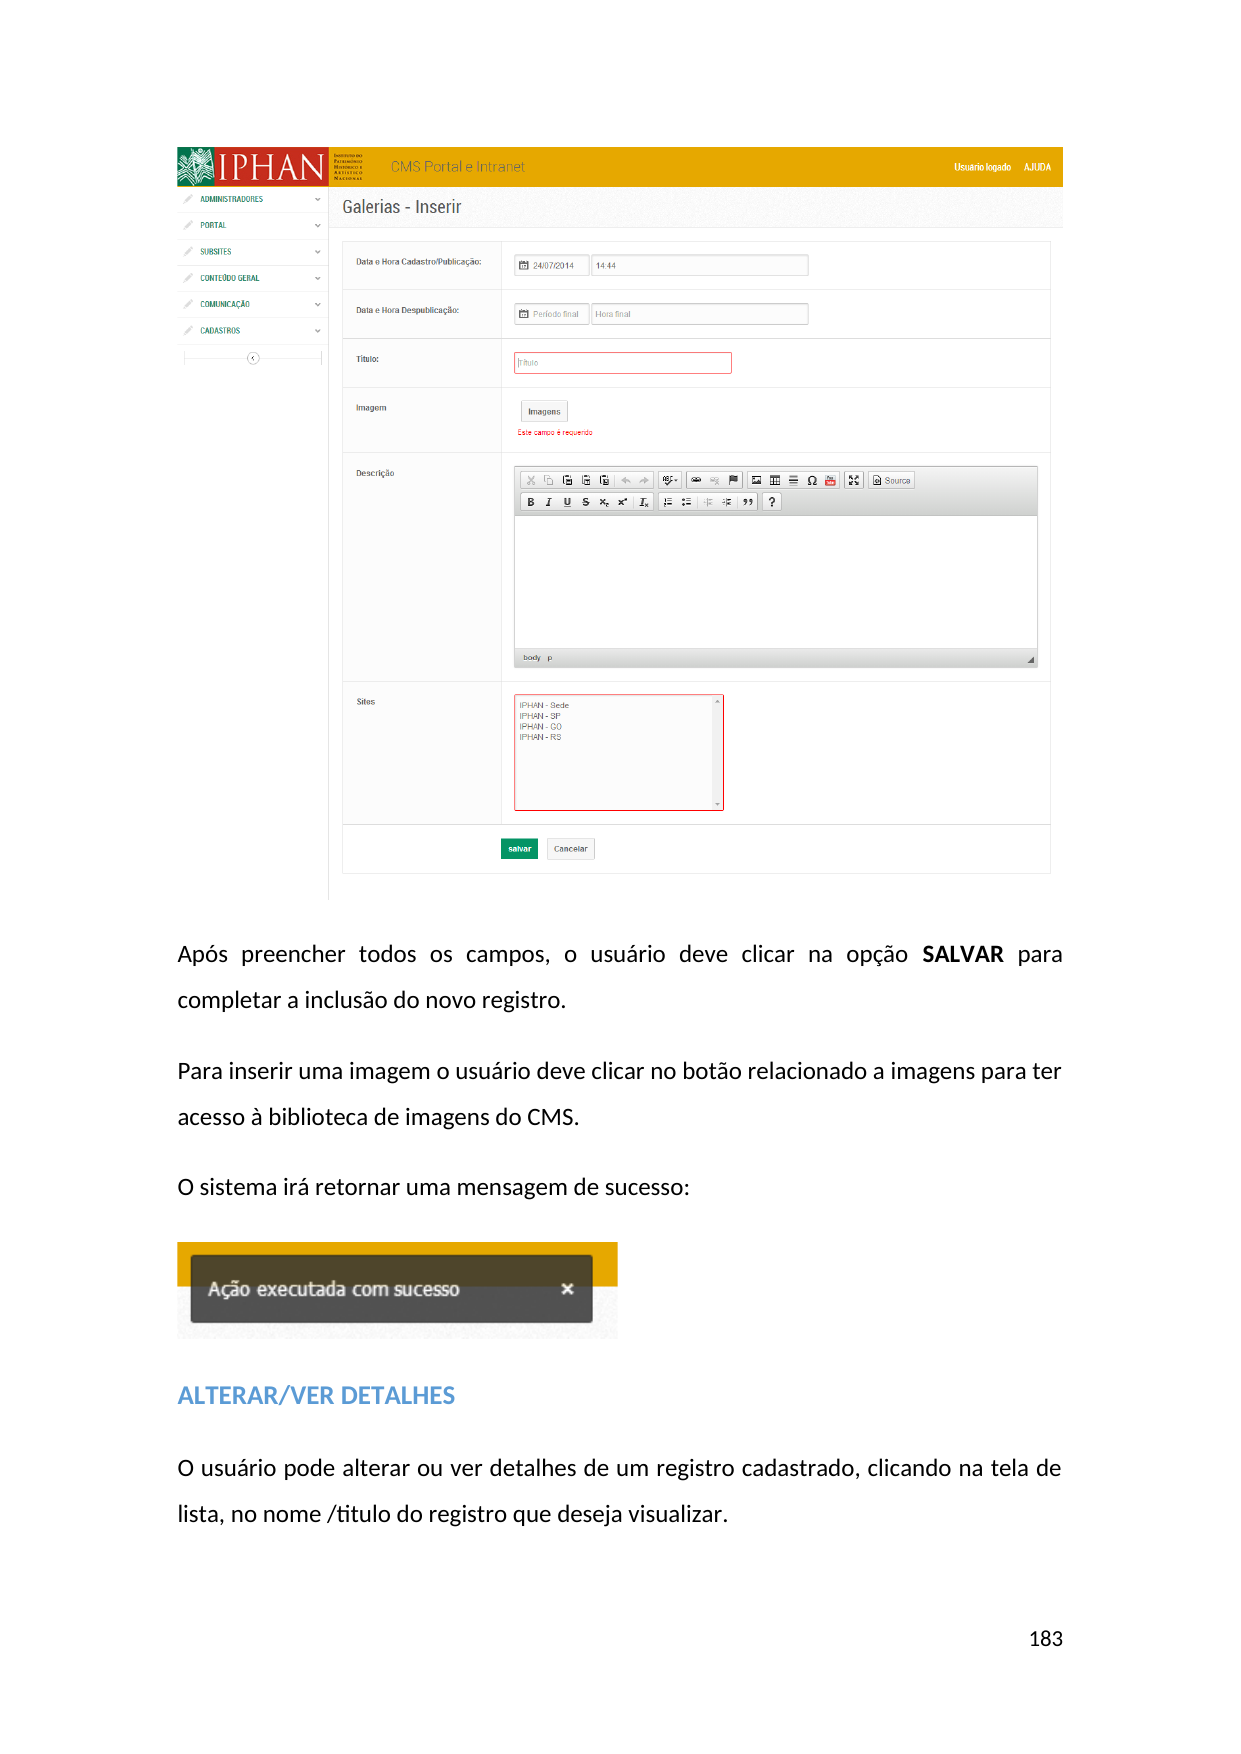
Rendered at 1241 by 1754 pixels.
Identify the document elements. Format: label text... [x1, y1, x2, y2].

text Para inserir uma imagem o usuário deve clicar no botão relacionado a imagens para ter acesso à biblioteca de imagens do CMS. [177, 1055, 1063, 1131]
text Após preencher todos os campos, o usuário deve clicar na opção SALVAR para completar a inclusão do novo registro. [177, 938, 1063, 1015]
picture [177, 1242, 618, 1339]
text O usuário pode alterar ou ver detalhes de um registro cadastrado, clicando na tela de lista, no nome /titulo do registro que deseja visualizar. [177, 1452, 1063, 1529]
text O sistema irá retornar uma mensagem de sucesso: [177, 1171, 1063, 1202]
picture [177, 147, 1063, 900]
subtitle ALTERAR/VER DETALHES [177, 1378, 1063, 1411]
